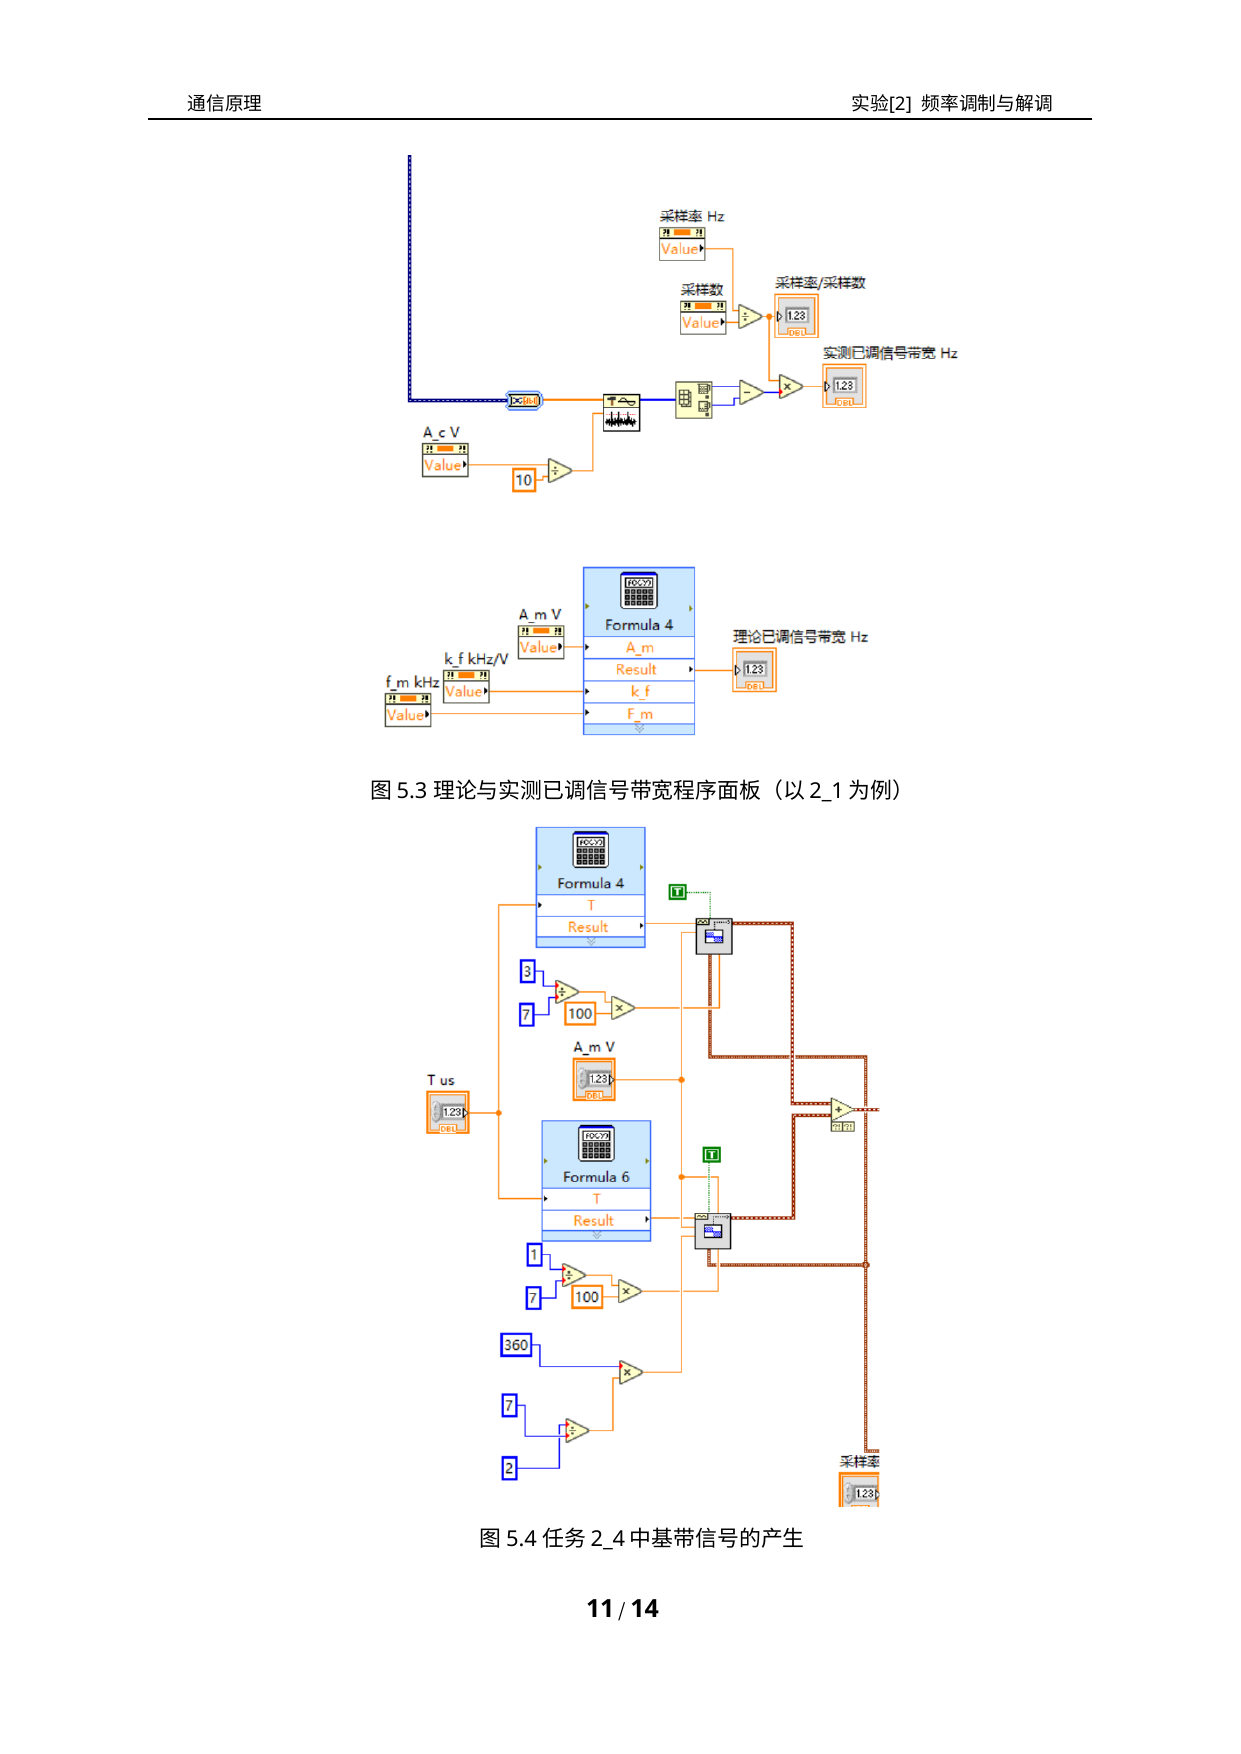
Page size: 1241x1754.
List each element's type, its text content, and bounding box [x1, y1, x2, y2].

text 图5.4 任务2_4中基带信号的产生 [148, 1521, 1092, 1553]
text 图5.3 理论与实测已调信号带宽程序面板（以2_1为例） [148, 773, 1092, 806]
picture [306, 155, 978, 752]
picture [404, 805, 880, 1507]
